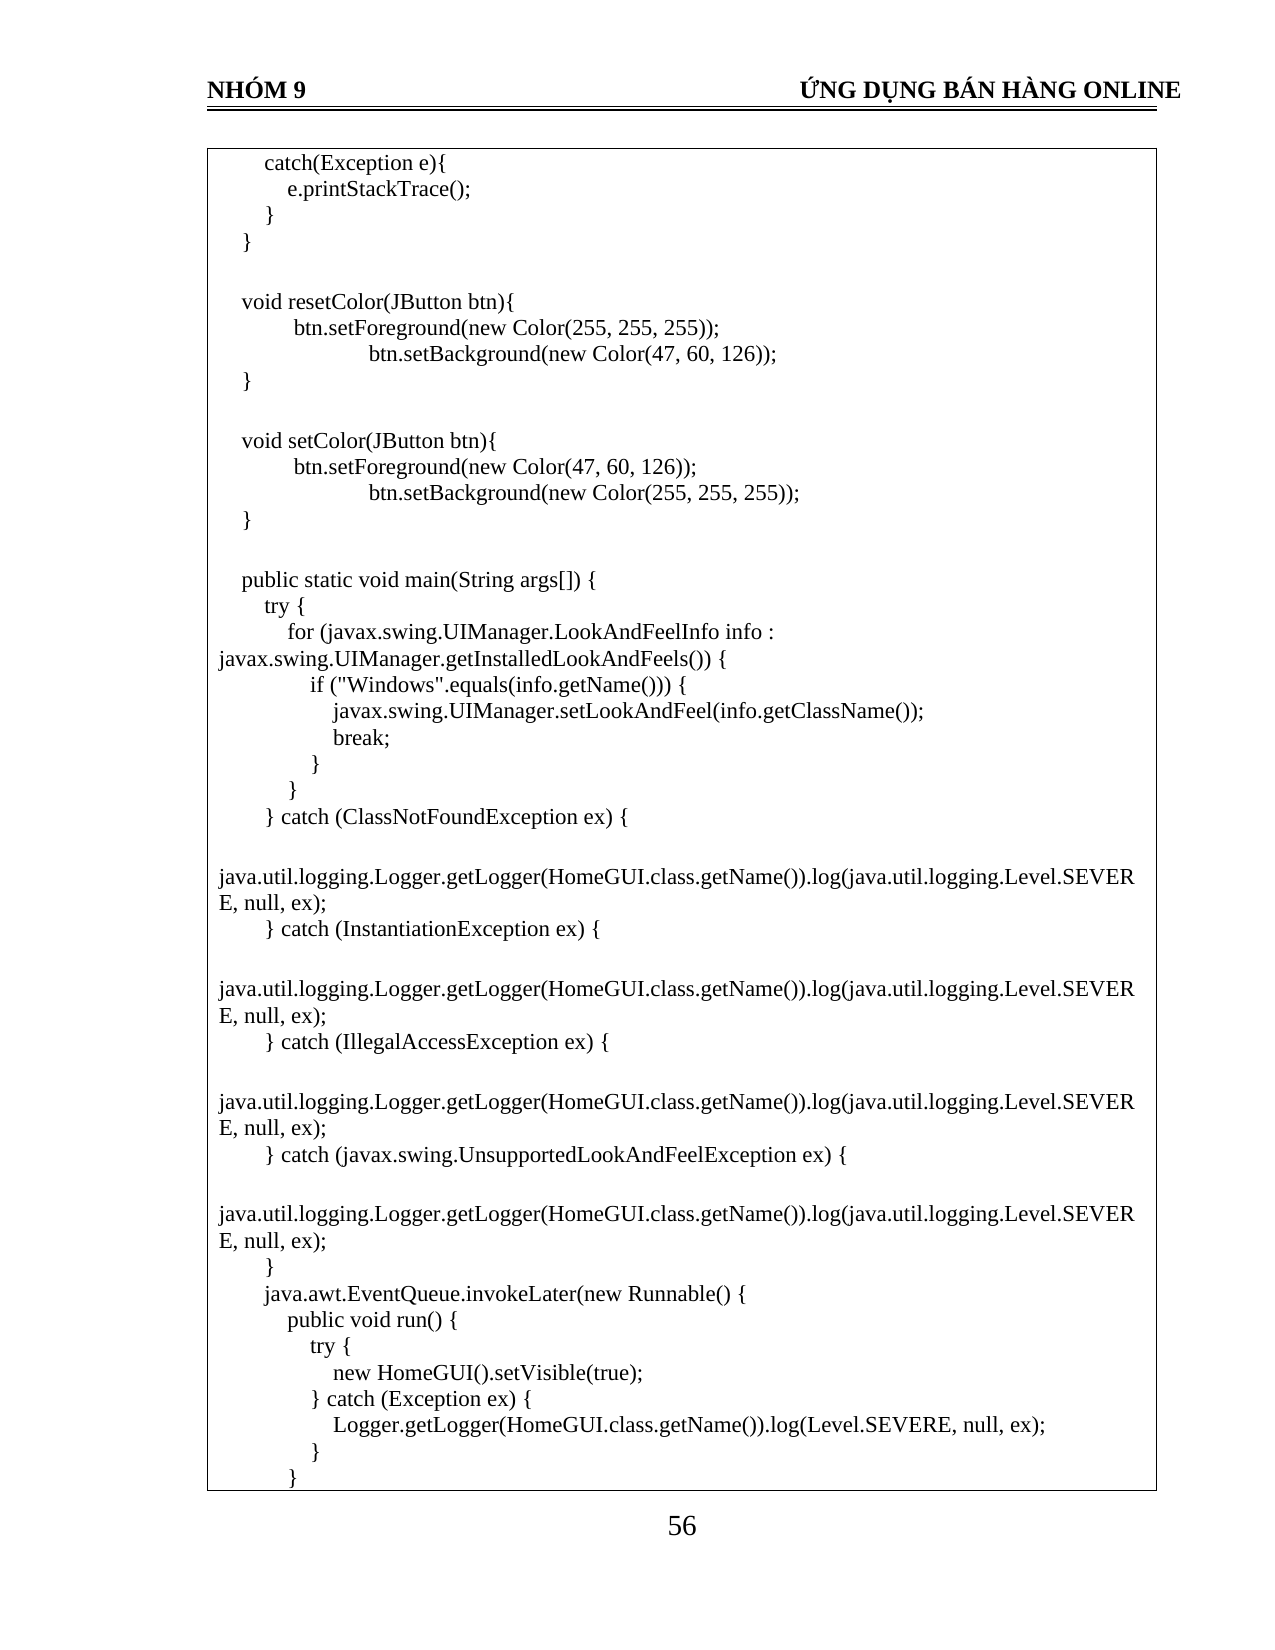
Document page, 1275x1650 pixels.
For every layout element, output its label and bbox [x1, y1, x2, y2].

table_header [208, 149, 1156, 1490]
